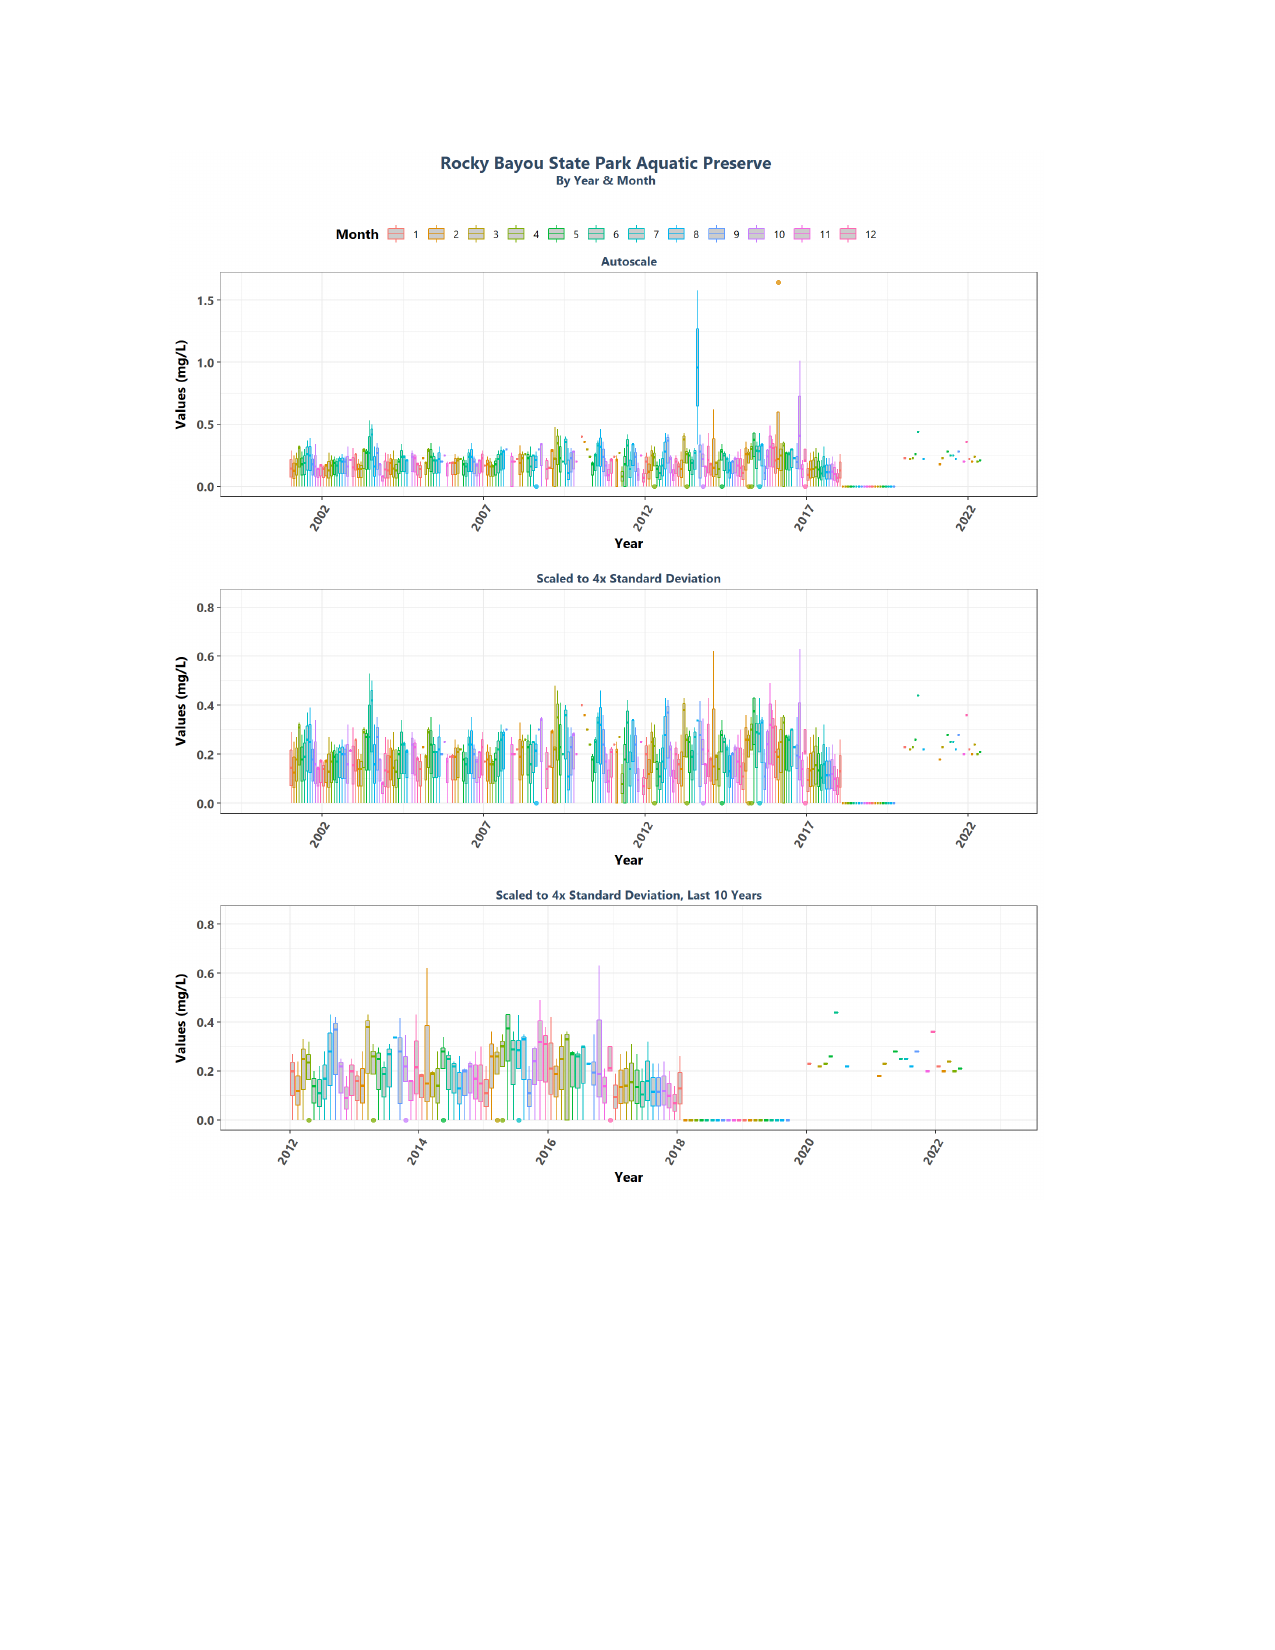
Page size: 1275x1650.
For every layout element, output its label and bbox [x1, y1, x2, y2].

picture [168, 150, 1044, 1200]
